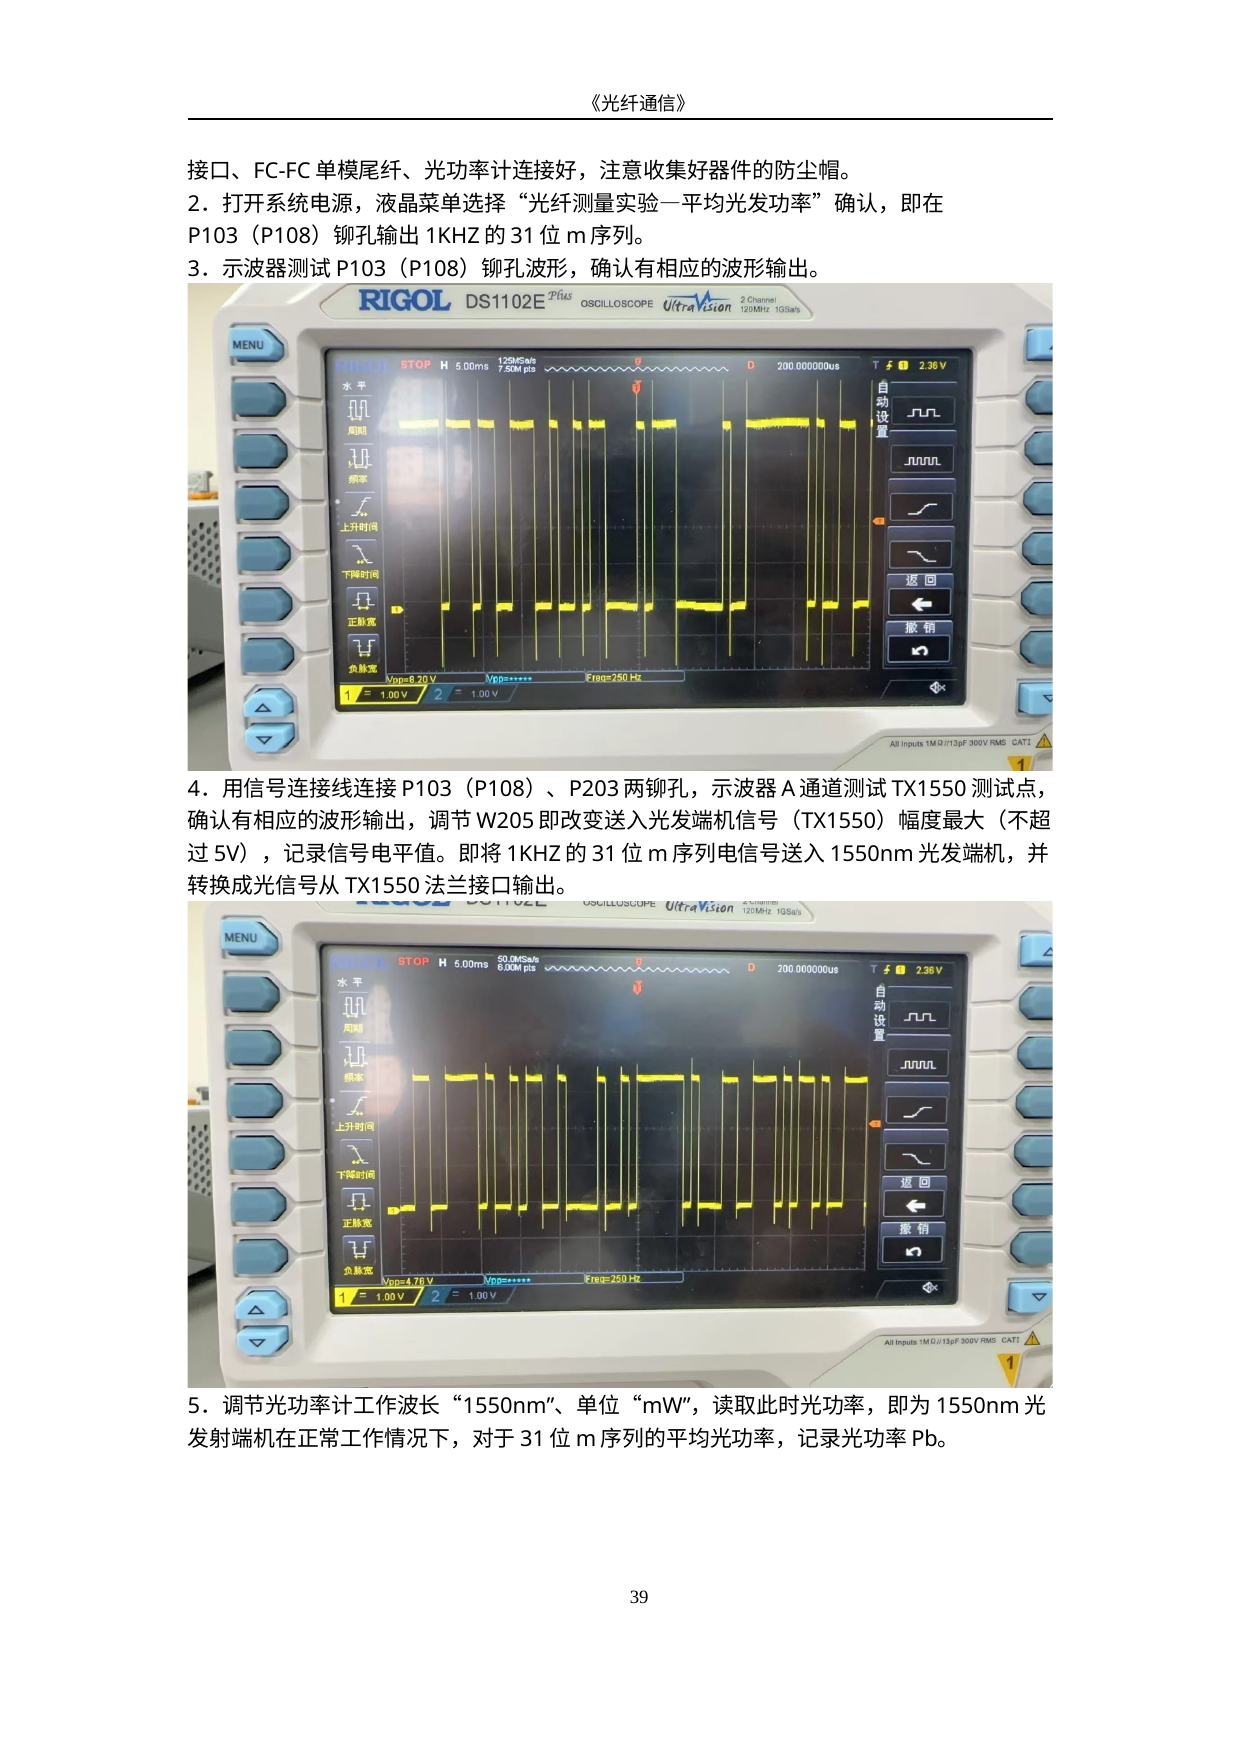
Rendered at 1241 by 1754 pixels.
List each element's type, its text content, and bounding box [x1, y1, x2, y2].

text 5．调节光功率计工作波长“1550nm”、单位“mW”，读取此时光功率，即为1550nm光发射端机在正常工作情况下，对于31位m序列的平均光功率，记录光功率Pb。 [187, 1388, 1053, 1453]
picture [187, 283, 1053, 771]
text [187, 153, 1053, 186]
text 2．打开系统电源，液晶菜单选择“光纤测量实验—平均光发功率”确认，即在P103（P108）铆孔输出1KHZ的31位m序列。 [187, 186, 1053, 251]
picture [187, 901, 1053, 1388]
text 4．用信号连接线连接P103（P108）、P203两铆孔，示波器A通道测试TX1550测试点，确认有相应的波形输出，调节W205即改变送入光发端机信号（TX1550）幅度最大（不超过5V），记录信号电平值。即将1KHZ的31位m序列电信号送入1550nm光发端机，并转换成光信号从TX1550法兰接口输出。 [187, 771, 1053, 901]
text 3．示波器测试P103（P108）铆孔波形，确认有相应的波形输出。 [187, 251, 1053, 283]
